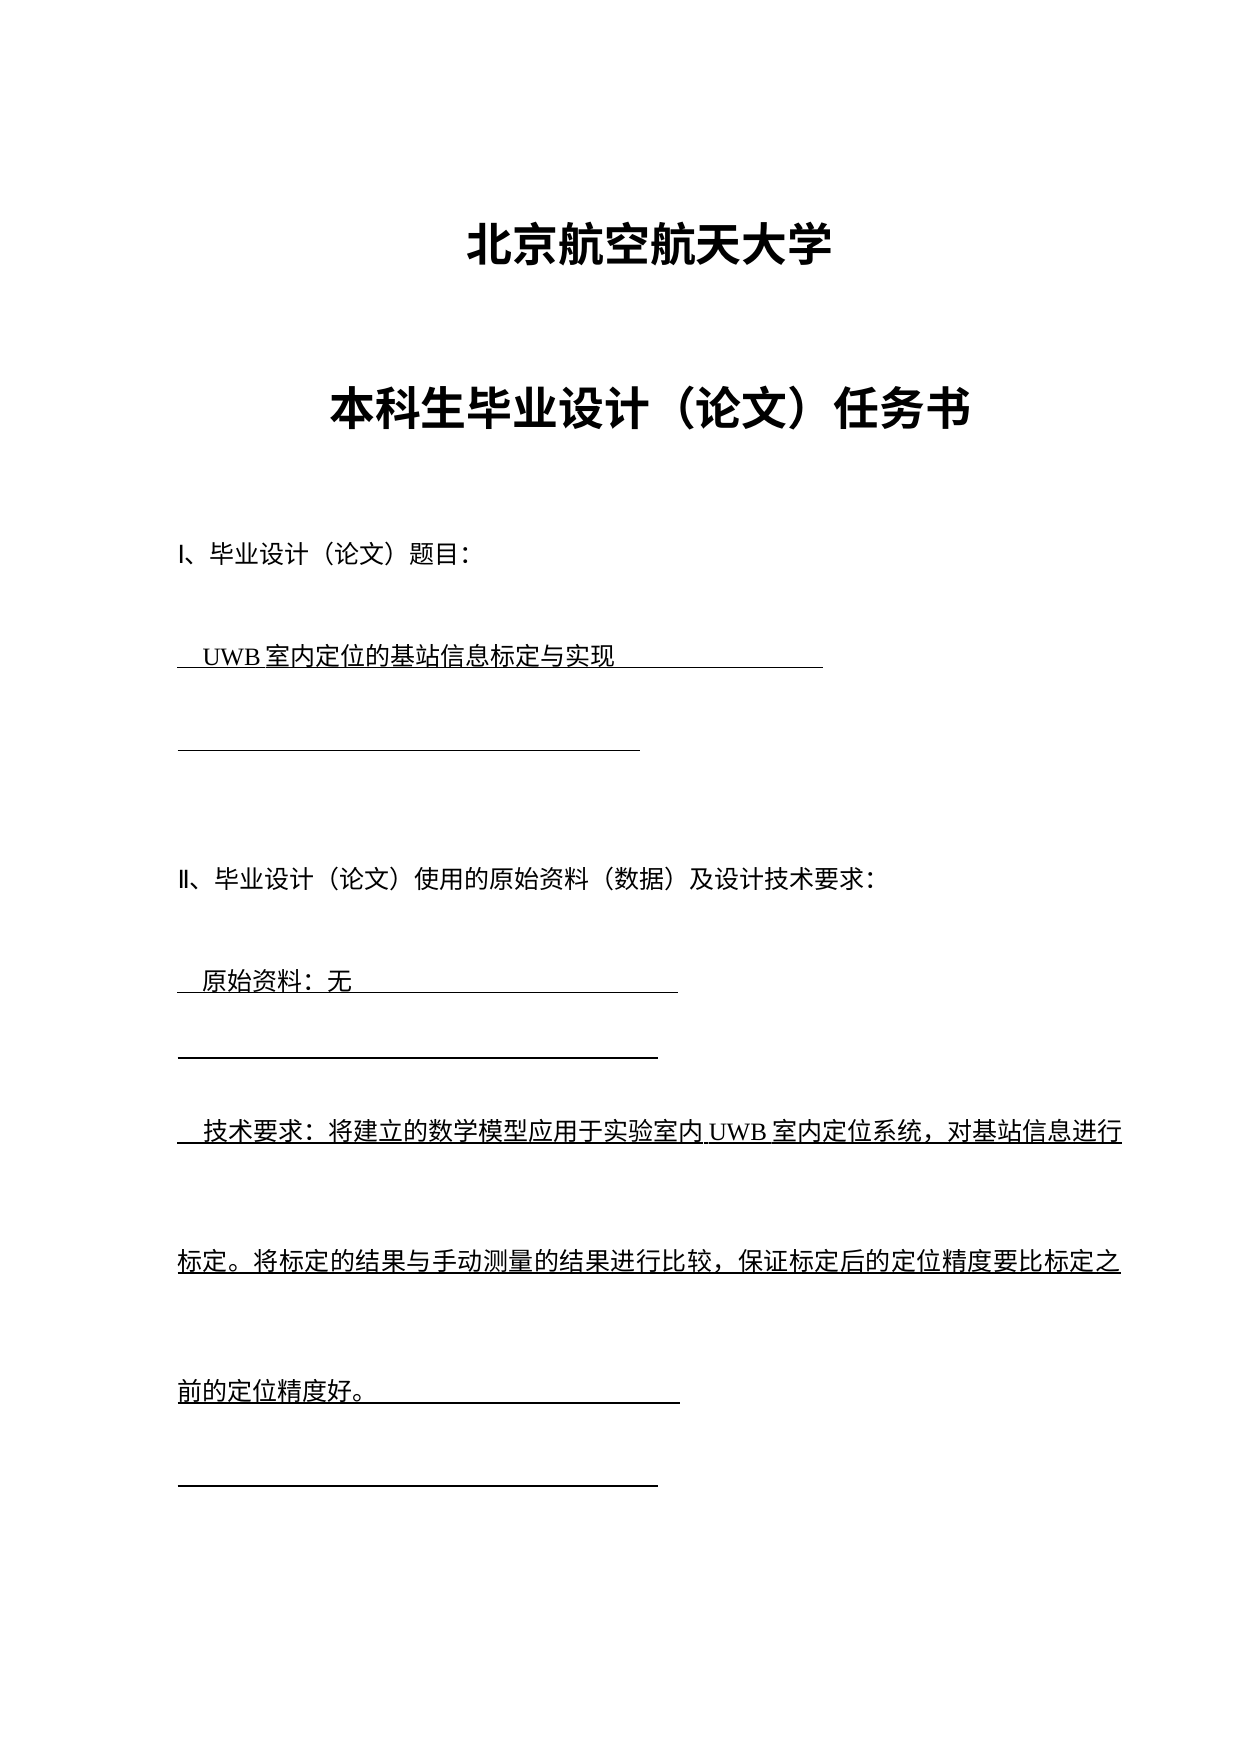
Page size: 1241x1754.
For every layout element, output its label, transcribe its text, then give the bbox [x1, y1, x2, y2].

text Ⅱ、毕业设计（论文）使用的原始资料（数据）及设计技术要求： [177, 846, 1122, 911]
text 本科生毕业设计（论文）任务书 [177, 357, 1122, 454]
text 技术要求：将建立的数学模型应用于实验室内UWB室内定位系统，对基站信息进行标定。将标定的结果与手动测量的结果进行比较，保证标定后的定位精度要比标定之前的定位精度好。 [177, 1143, 1122, 1422]
text Ⅰ、毕业设计（论文）题目： [177, 521, 1122, 586]
text 技术要求：将建立的数学模型应用于实验室内UWB室内定位系统，对基站信息进行标定。将标定的结果与手动测量的结果进行比较，保证标定后的定位精度要比标定之前的定位精度好。 [177, 1097, 1122, 1142]
text 原始资料：无 [177, 947, 1122, 1012]
text 北京航空航天大学 [177, 193, 1122, 290]
text UWB室内定位的基站信息标定与实现 [177, 622, 1122, 687]
